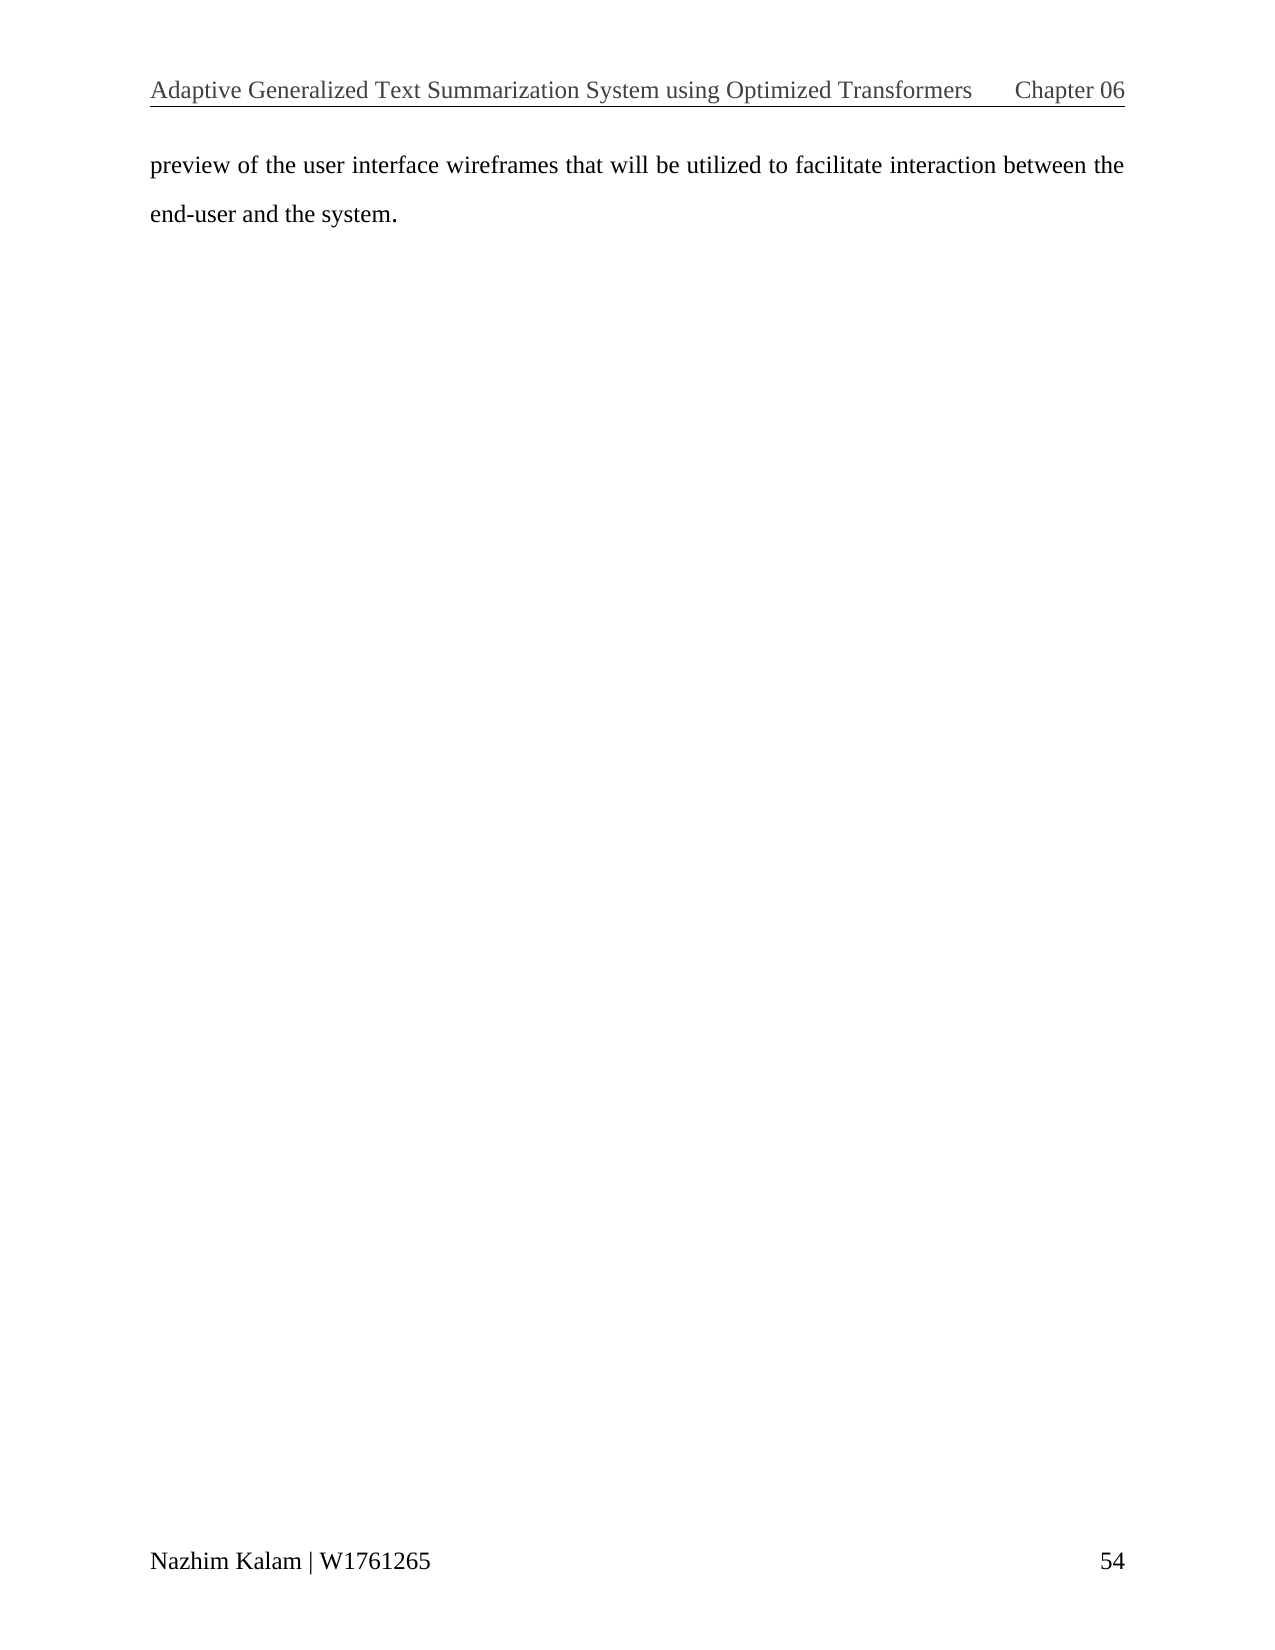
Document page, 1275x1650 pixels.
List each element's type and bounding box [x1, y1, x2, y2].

text [150, 150, 1125, 230]
